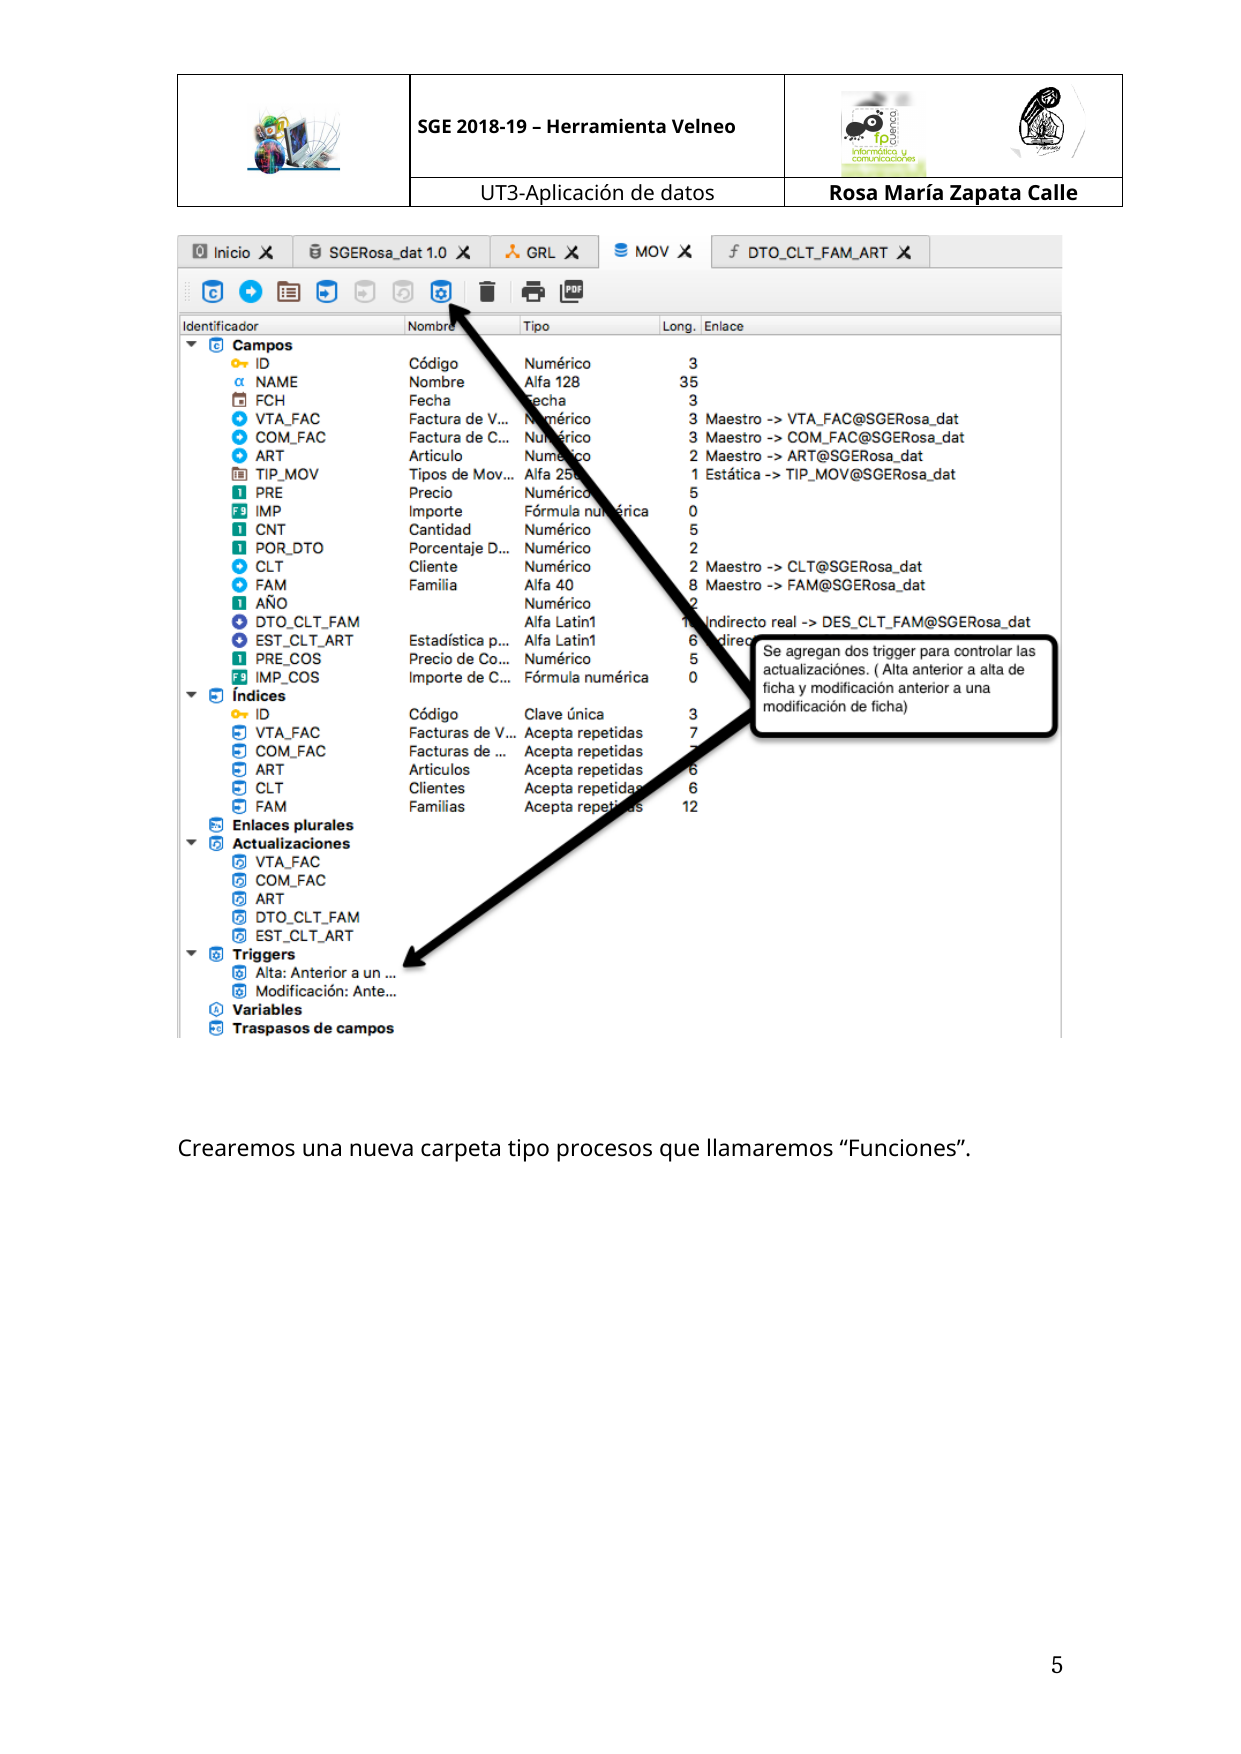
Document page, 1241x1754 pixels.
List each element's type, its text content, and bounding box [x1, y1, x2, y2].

picture [1010, 84, 1086, 158]
text Crearemos una nueva carpeta tipo procesos que llamaremos “Funciones”. [177, 1132, 1063, 1163]
picture [841, 91, 927, 177]
picture [247, 103, 341, 178]
picture [177, 235, 1063, 1038]
